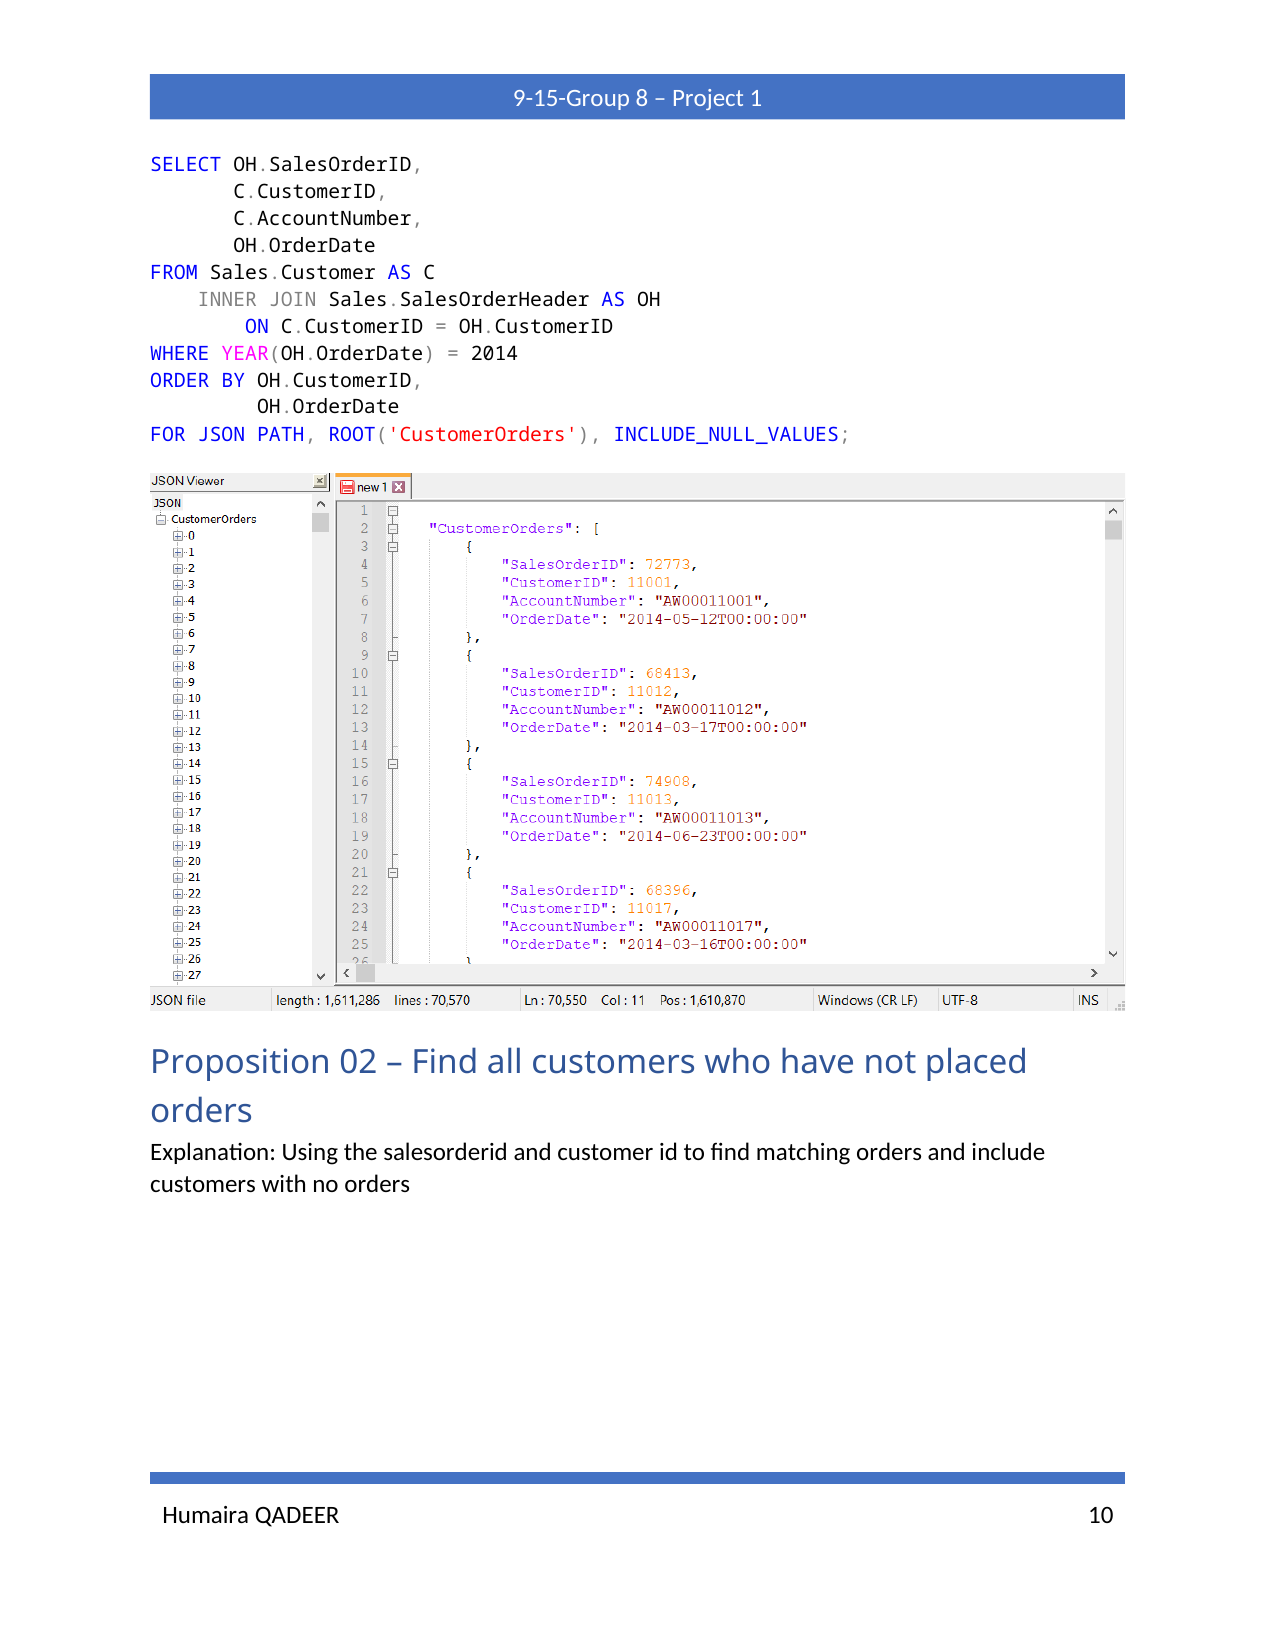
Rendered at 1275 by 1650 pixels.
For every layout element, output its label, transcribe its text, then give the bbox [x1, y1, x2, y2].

subtitle Proposition 02 – Find all customers who have not placed orders [150, 1038, 1125, 1132]
text FROM Sales.Customer AS C [150, 258, 1125, 285]
text ON C.CustomerID = OH.CustomerID [150, 312, 1125, 339]
text Explanation: Using the salesorderid and customer id to find matching orders and include customers with no orders [150, 1136, 1125, 1199]
text OH.OrderDate [150, 393, 1125, 420]
text SELECT OH.SalesOrderID, [150, 150, 1125, 177]
picture [150, 473, 1125, 1011]
text C.AccountNumber, [150, 204, 1125, 231]
text INNER JOIN Sales.SalesOrderHeader AS OH [150, 285, 1125, 312]
text ORDER BY OH.CustomerID, [150, 366, 1125, 393]
text WHERE YEAR(OH.OrderDate) = 2014 [150, 339, 1125, 366]
text OH.OrderDate [150, 231, 1125, 258]
text FOR JSON PATH, ROOT('CustomerOrders'), INCLUDE_NULL_VALUES; [150, 420, 1125, 447]
text C.CustomerID, [150, 177, 1125, 204]
